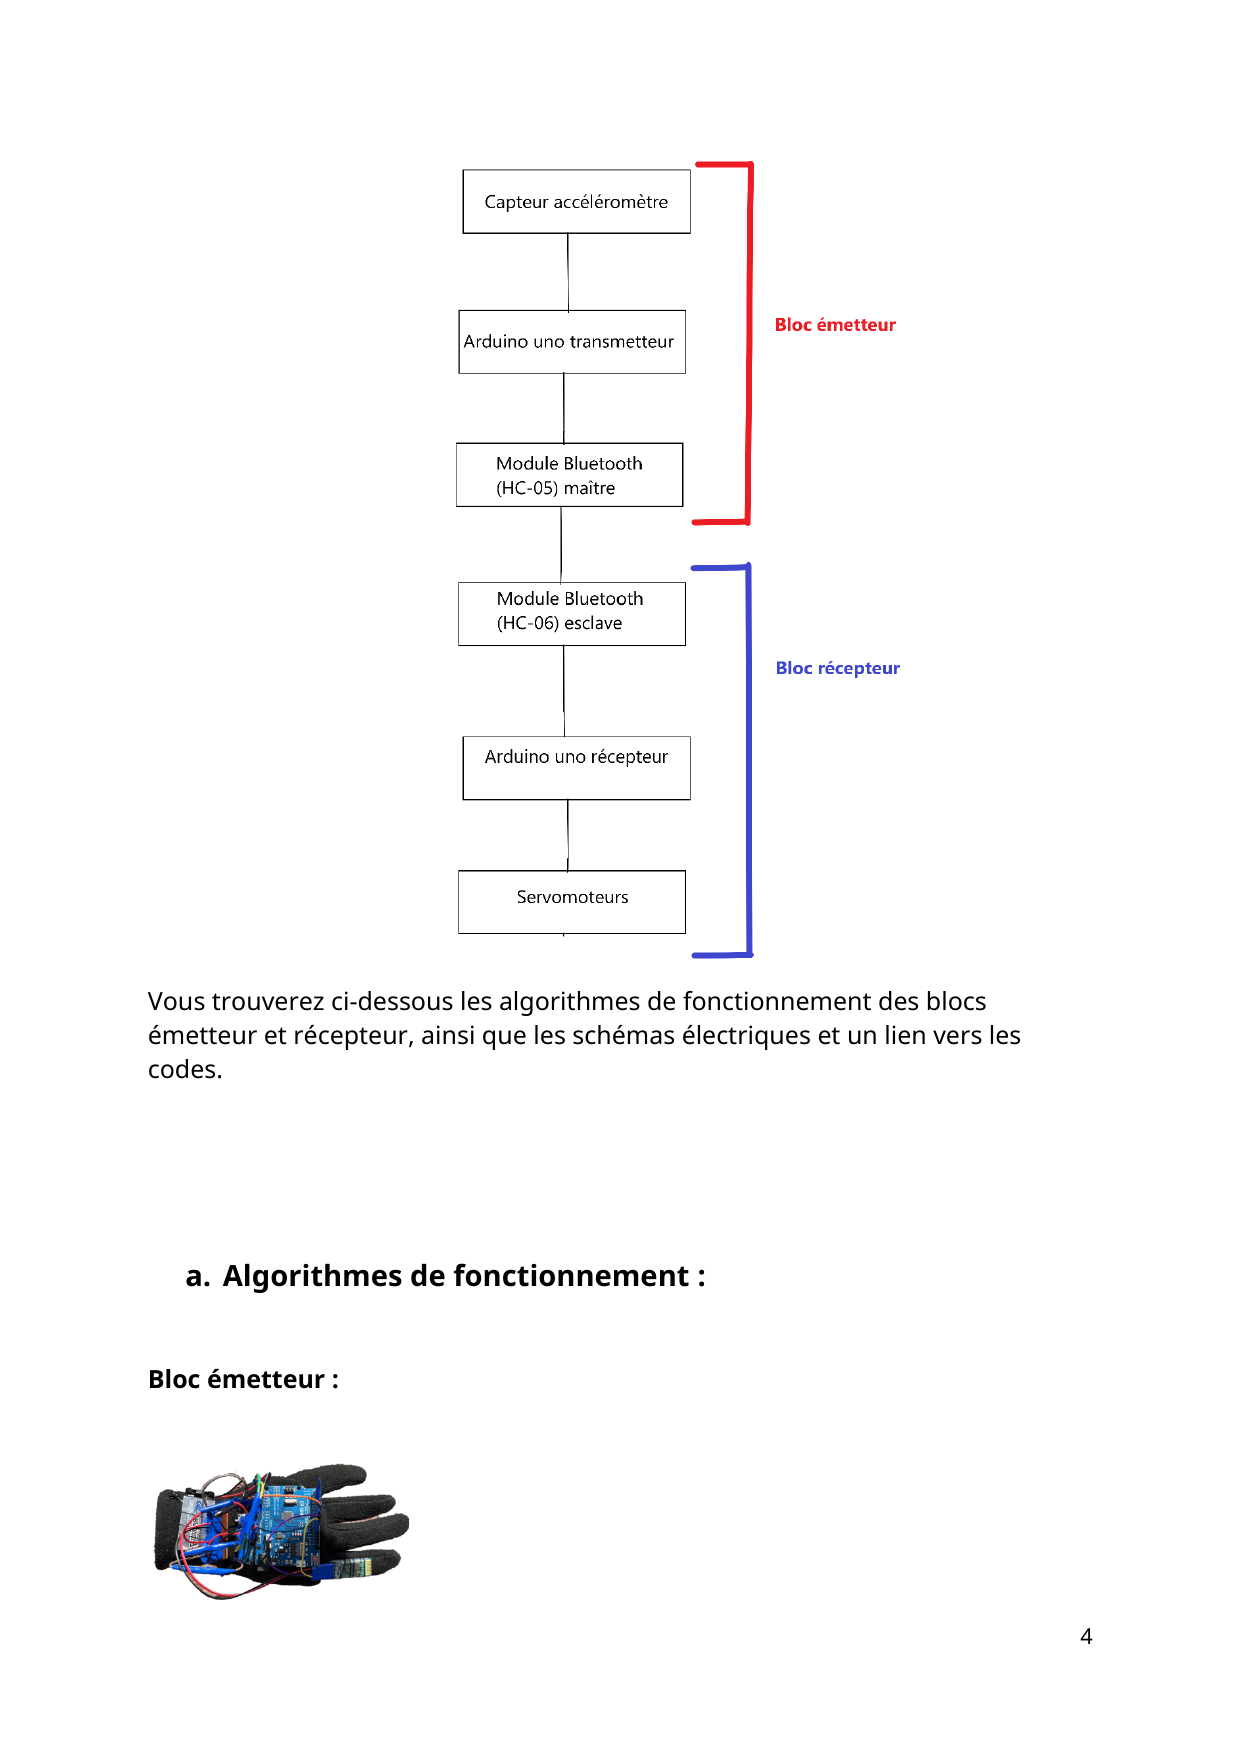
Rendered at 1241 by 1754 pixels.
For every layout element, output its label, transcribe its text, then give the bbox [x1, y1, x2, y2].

picture [147, 147, 995, 968]
text Bloc émetteur : [148, 1362, 1093, 1396]
list Algorithmes de fonctionnement : [185, 1255, 1093, 1294]
text Vous trouverez ci-dessous les algorithmes de fonctionnement des blocs émetteur et récepteur, ainsi que les schémas électriques et un lien vers les codes. [148, 984, 1093, 1086]
picture [153, 1463, 410, 1600]
